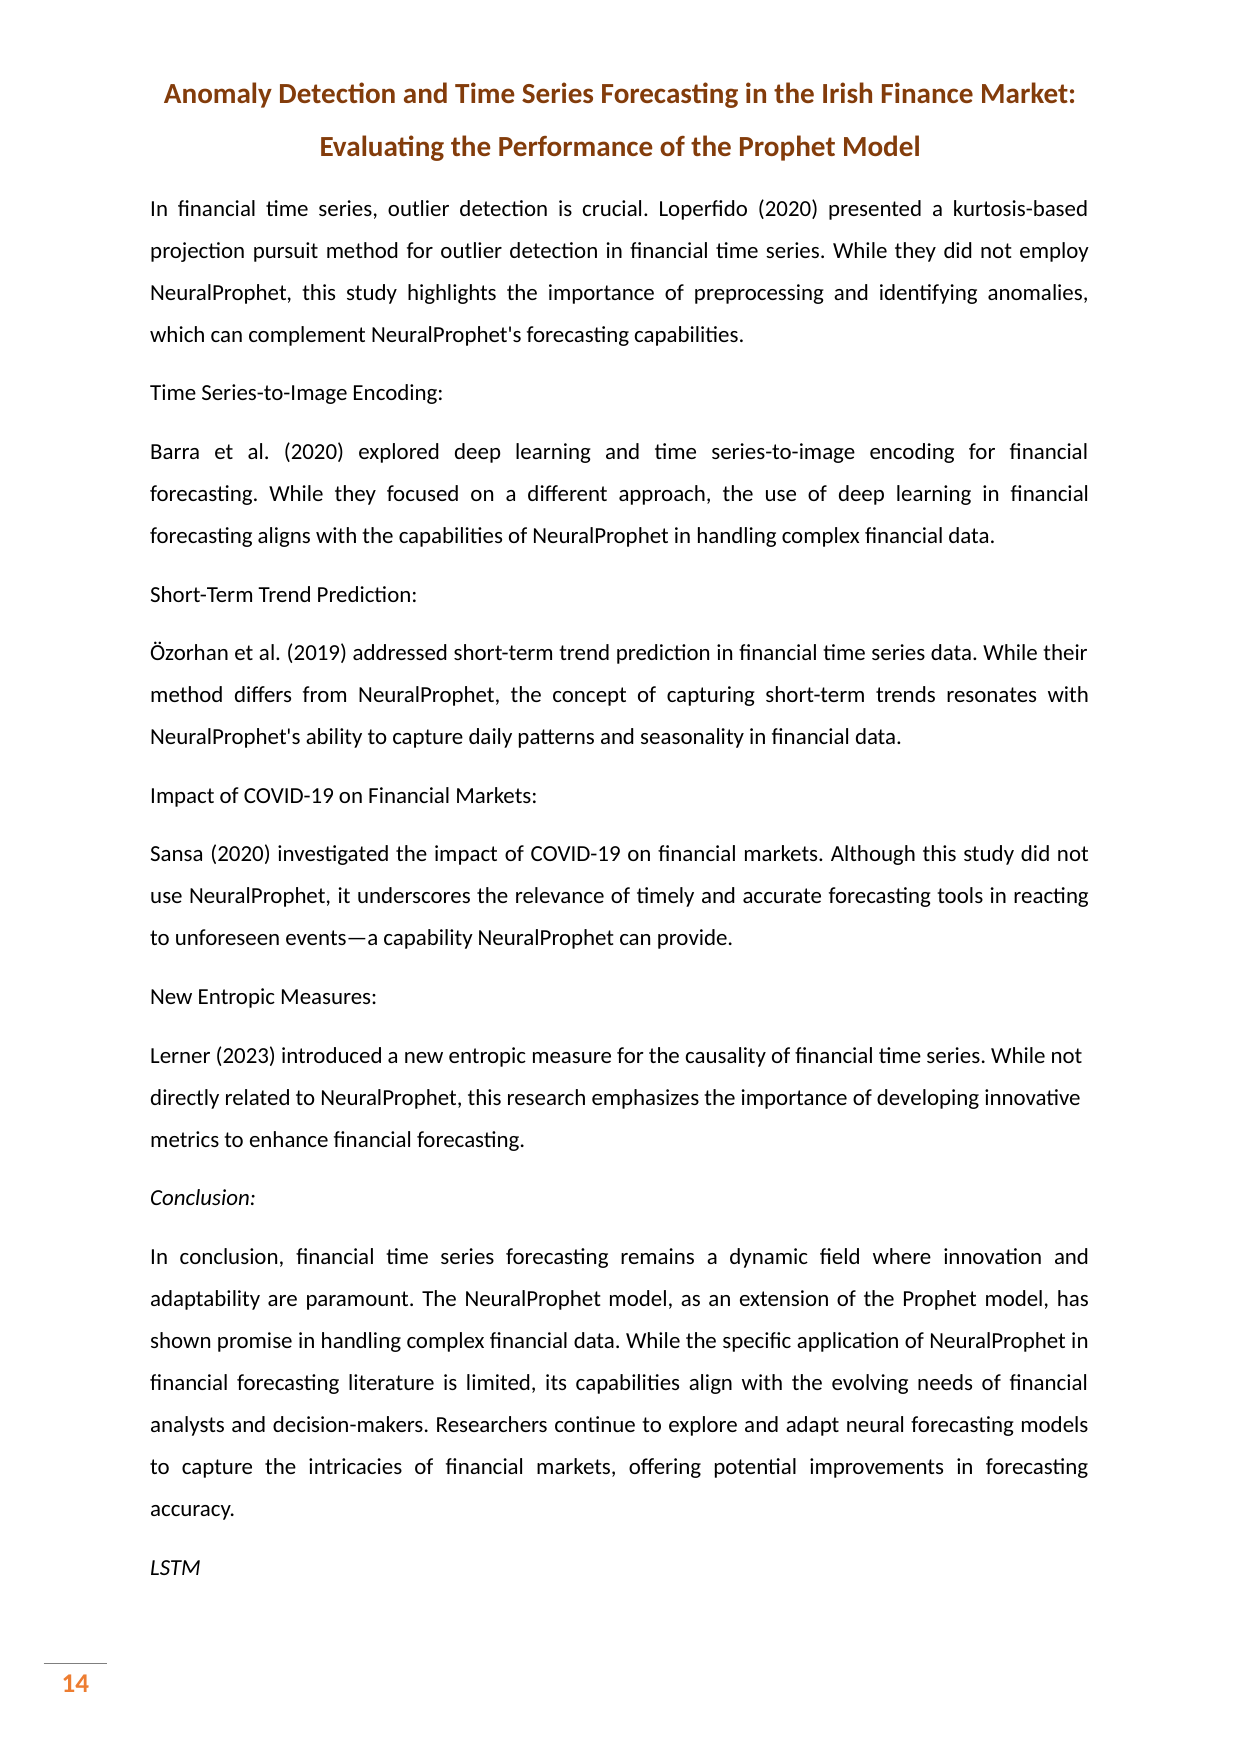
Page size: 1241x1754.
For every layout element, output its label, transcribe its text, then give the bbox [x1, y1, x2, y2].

text In financial time series, outlier detection is crucial. Loperfido (2020) presented a kurtosis-based projection pursuit method for outlier detection in financial time series. While they did not employ NeuralProphet, this study highlights the importance of preprocessing and identifying anomalies, which can complement NeuralProphet's forecasting capabilities. [150, 194, 1090, 348]
text Barra et al. (2020) explored deep learning and time series-to-image encoding for financial forecasting. While they focused on a different approach, the use of deep learning in financial forecasting aligns with the capabilities of NeuralProphet in handling complex financial data. [150, 437, 1090, 549]
text Sansa (2020) investigated the impact of COVID-19 on financial markets. Although this study did not use NeuralProphet, it underscores the relevance of timely and accurate forecasting tools in reacting to unforeseen events—a capability NeuralProphet can provide. [150, 839, 1090, 952]
text Short-Term Trend Prediction: [150, 580, 1090, 608]
text Time Series-to-Image Encoding: [150, 378, 1090, 406]
text New Entropic Measures: [150, 982, 1090, 1010]
text Impact of COVID-19 on Financial Markets: [150, 781, 1090, 809]
text In conclusion, financial time series forecasting remains a dynamic field where innovation and adaptability are paramount. The NeuralProphet model, as an extension of the Prophet model, has shown promise in handling complex financial data. While the specific application of NeuralProphet in financial forecasting literature is limited, its capabilities align with the evolving needs of financial analysts and decision-makers. Researchers continue to explore and adapt neural forecasting models to capture the intricacies of financial markets, offering potential improvements in forecasting accuracy. [150, 1242, 1090, 1522]
text Lerner (2023) introduced a new entropic measure for the causality of financial time series. While not directly related to NeuralProphet, this research emphasizes the importance of developing innovative metrics to enhance financial forecasting. [150, 1041, 1090, 1153]
text Conclusion: [150, 1183, 1090, 1211]
text LSTM [150, 1553, 1090, 1581]
text Özorhan et al. (2019) addressed short-term trend prediction in financial time series data. While their method differs from NeuralProphet, the concept of capturing short-term trends resonates with NeuralProphet's ability to capture daily patterns and seasonality in financial data. [150, 638, 1090, 750]
